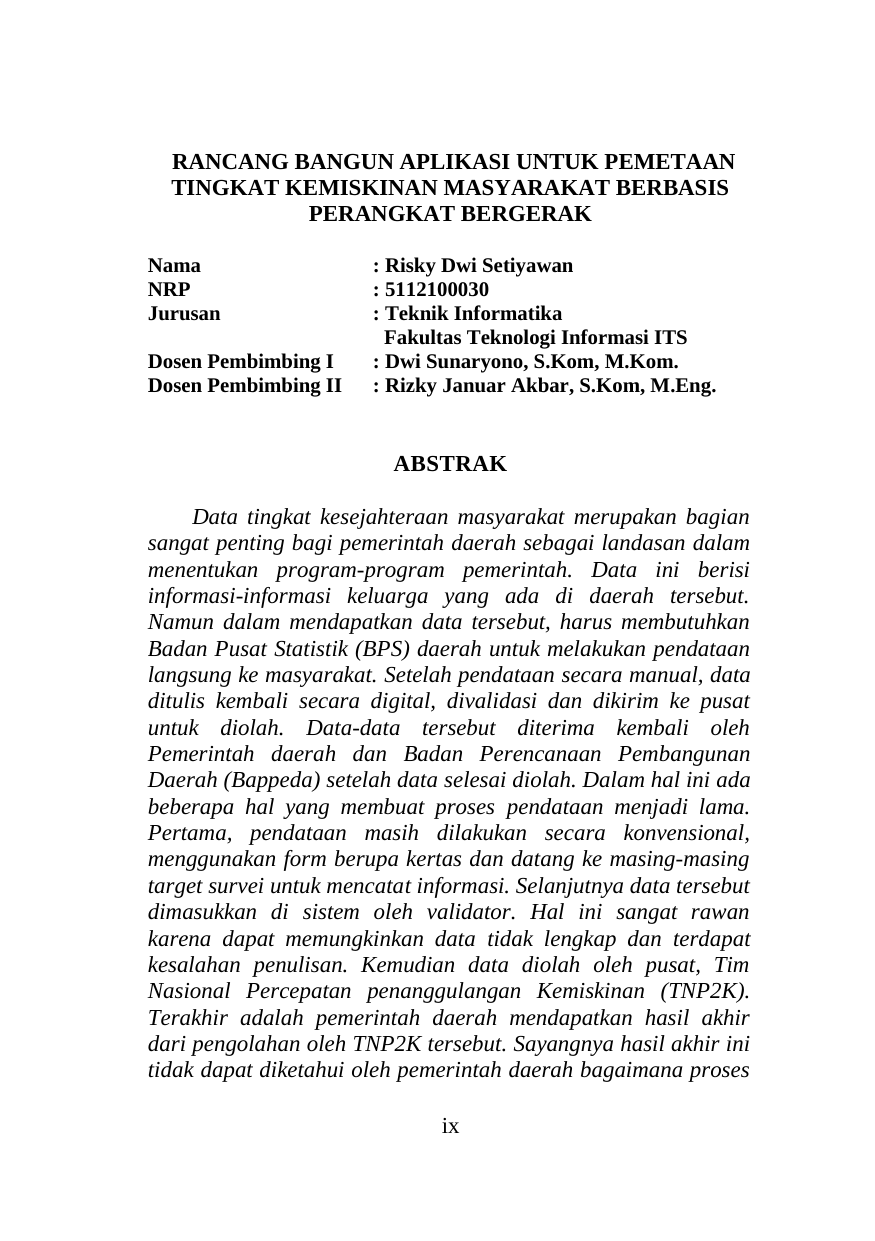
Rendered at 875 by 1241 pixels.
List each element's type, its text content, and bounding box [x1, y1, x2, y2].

text NRP : 5112100030 [148, 277, 753, 301]
text Dosen Pembimbing I : Dwi Sunaryono, S.Kom, M.Kom. [148, 349, 753, 373]
text Fakultas Teknologi Informasi ITS [148, 325, 753, 349]
text Jurusan : Teknik Informatika [148, 301, 753, 325]
text Nama : Risky Dwi Setiyawan [148, 253, 753, 277]
text RANCANG BANGUN APLIKASI UNTUK PEMETAAN TINGKAT KEMISKINAN MASYARAKAT BERBASIS PERANGKAT BERGERAK [148, 148, 753, 227]
subtitle ABSTRAK [148, 450, 753, 477]
text Dosen Pembimbing II : Rizky Januar Akbar, S.Kom, M.Eng. [148, 373, 753, 397]
